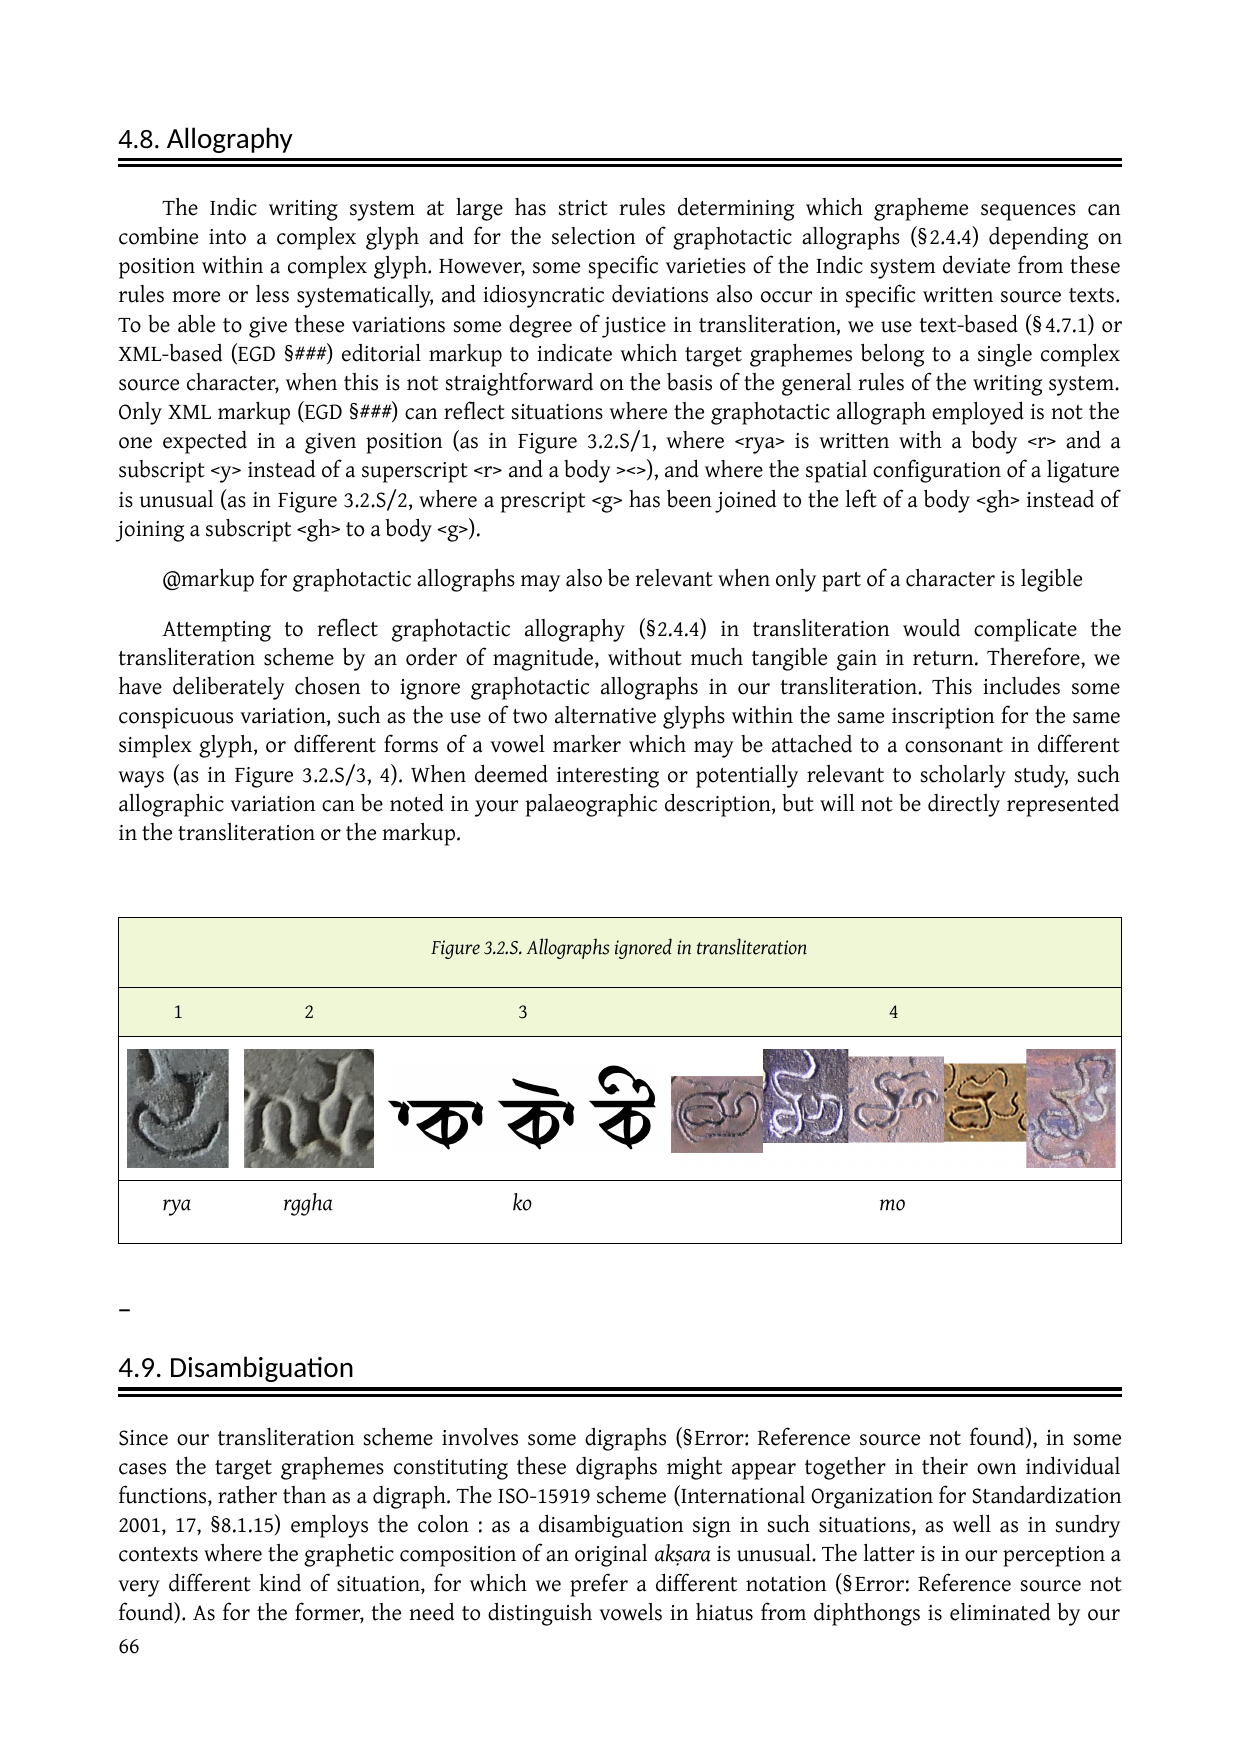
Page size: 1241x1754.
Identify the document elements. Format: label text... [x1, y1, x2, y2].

table_cell [119, 1037, 237, 1180]
table_cell [665, 1037, 1121, 1180]
table_cell rggha [237, 1181, 381, 1243]
table_header Figure .. Allographs ignored in transliteration [119, 918, 1121, 987]
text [118, 1422, 1122, 1626]
table_cell [237, 1037, 381, 1180]
subtitle Allography [118, 118, 1122, 158]
picture [127, 1049, 229, 1168]
text Attempting to reflect graphotactic allography (§2.4.4) in transliteration would complicate the transliteration scheme by an order of magnitude, without much tangible gain in return. Therefore, we have deliberately chosen to ignore graphotactic allographs in our transliteration. This includes some conspicuous variation, such as the use of two alternative glyphs within the same inscription for the same simplex glyph, or different forms of a vowel marker which may be attached to a consonant in different ways (as in Figure 3.2.A/3, 4). When deemed interesting or potentially relevant to scholarly study, such allographic variation can be noted in your palaeographic description, but will not be directly represented in the transliteration or the markup. [118, 613, 1122, 846]
picture [671, 1049, 1116, 1168]
table_cell 3 [381, 988, 665, 1036]
table_cell mo [665, 1181, 1121, 1243]
picture [244, 1049, 374, 1168]
subtitle Disambiguation [118, 1348, 1122, 1387]
table_cell ko [381, 1181, 665, 1243]
table_cell 4 [665, 988, 1121, 1036]
picture [387, 1064, 659, 1153]
table_cell rya [119, 1181, 237, 1243]
text @markup for graphotactic allographs may also be relevant when only part of a character is legible [118, 563, 1122, 592]
table_cell 2 [237, 988, 381, 1036]
table_cell 1 [119, 988, 237, 1036]
table_cell [381, 1037, 665, 1180]
text The Indic writing system at large has strict rules determining which grapheme sequences can combine into a complex glyph and for the selection of graphotactic allographs (§2.4.4) depending on position within a complex glyph. However, some specific varieties of the Indic system deviate from these rules more or less systematically, and idiosyncratic deviations also occur in specific written source texts. To be able to give these variations some degree of justice in transliteration, we use text-based (§4.7.1) or XML-based (EGD §###) editorial markup to indicate which target graphemes belong to a single complex source character, when this is not straightforward on the basis of the general rules of the writing system. Only XML markup (EGD §###) can reflect situations where the graphotactic allograph employed is not the one expected in a given position (as in Figure 3.2.A/1, where <rya> is written with a body <r> and a subscript <y> instead of a superscript <r> and a body ><>), and where the spatial configuration of a ligature is unusual (as in Figure 3.2.A/2, where a prescript <g> has been joined to the left of a body <gh> instead of joining a subscript <gh> to a body <g>). [118, 192, 1122, 542]
